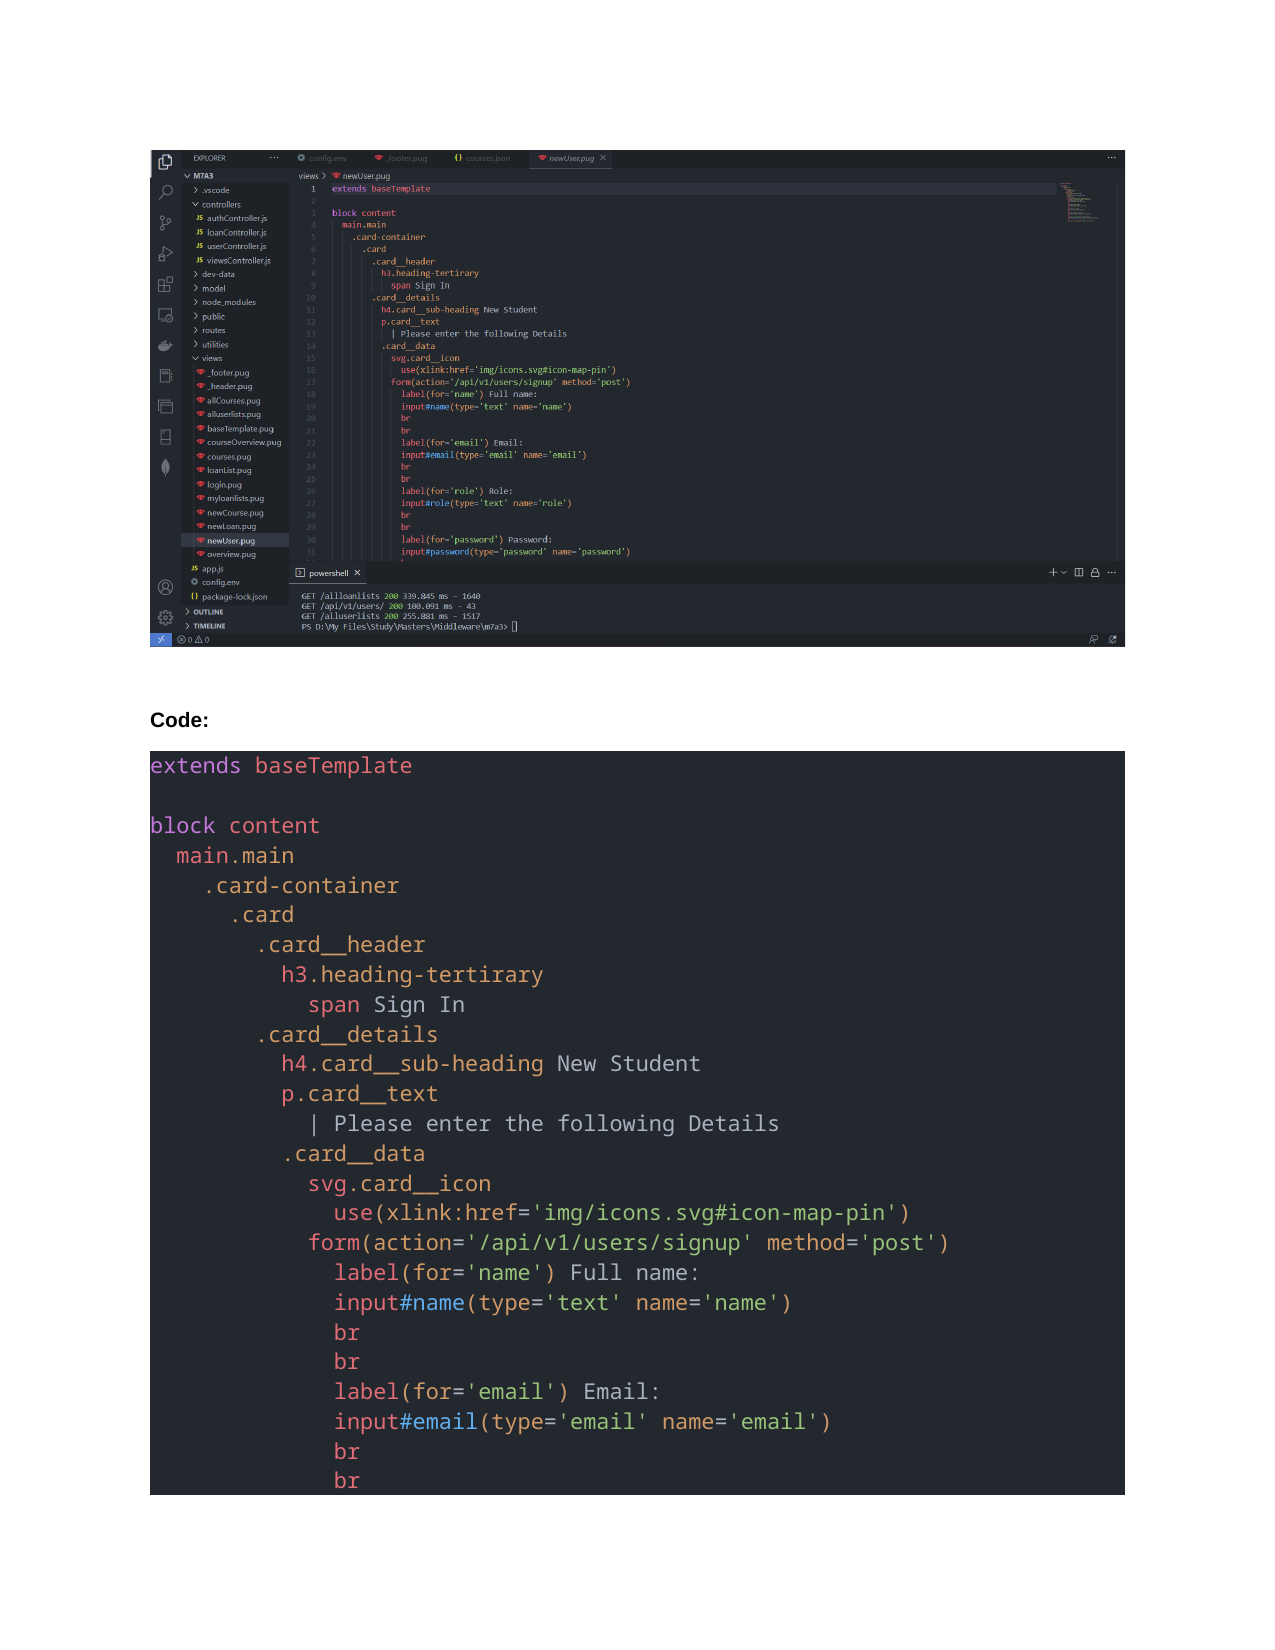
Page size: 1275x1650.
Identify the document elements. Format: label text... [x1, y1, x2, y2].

text svg.card__icon [150, 1168, 1125, 1197]
text .card__header [150, 929, 1125, 959]
text br [150, 1436, 1125, 1466]
text h4.card__sub-heading New Student [150, 1048, 1125, 1078]
text input#name(type='text' name='name') [150, 1287, 1125, 1317]
text br [150, 1466, 1125, 1495]
text form(action='/api/v1/users/signup' method='post') [150, 1227, 1125, 1257]
text h3.heading-tertirary [150, 959, 1125, 989]
picture [150, 150, 1125, 647]
text use(xlink:href='img/icons.svg#icon-map-pin') [150, 1197, 1125, 1227]
text Code: [150, 708, 1125, 732]
text input#email(type='email' name='email') [150, 1406, 1125, 1436]
text span Sign In [150, 989, 1125, 1019]
text label(for='name') Full name: [150, 1257, 1125, 1287]
text label(for='email') Email: [150, 1376, 1125, 1406]
text br [150, 1317, 1125, 1346]
text .card__details [150, 1019, 1125, 1048]
text .card-container [150, 870, 1125, 899]
text extends baseTemplate [150, 751, 1125, 780]
text .card__data [150, 1138, 1125, 1168]
text p.card__text [150, 1078, 1125, 1108]
text | Please enter the following Details [150, 1108, 1125, 1138]
text main.main [150, 840, 1125, 870]
text br [150, 1346, 1125, 1376]
text .card [150, 899, 1125, 929]
text block content [150, 810, 1125, 840]
